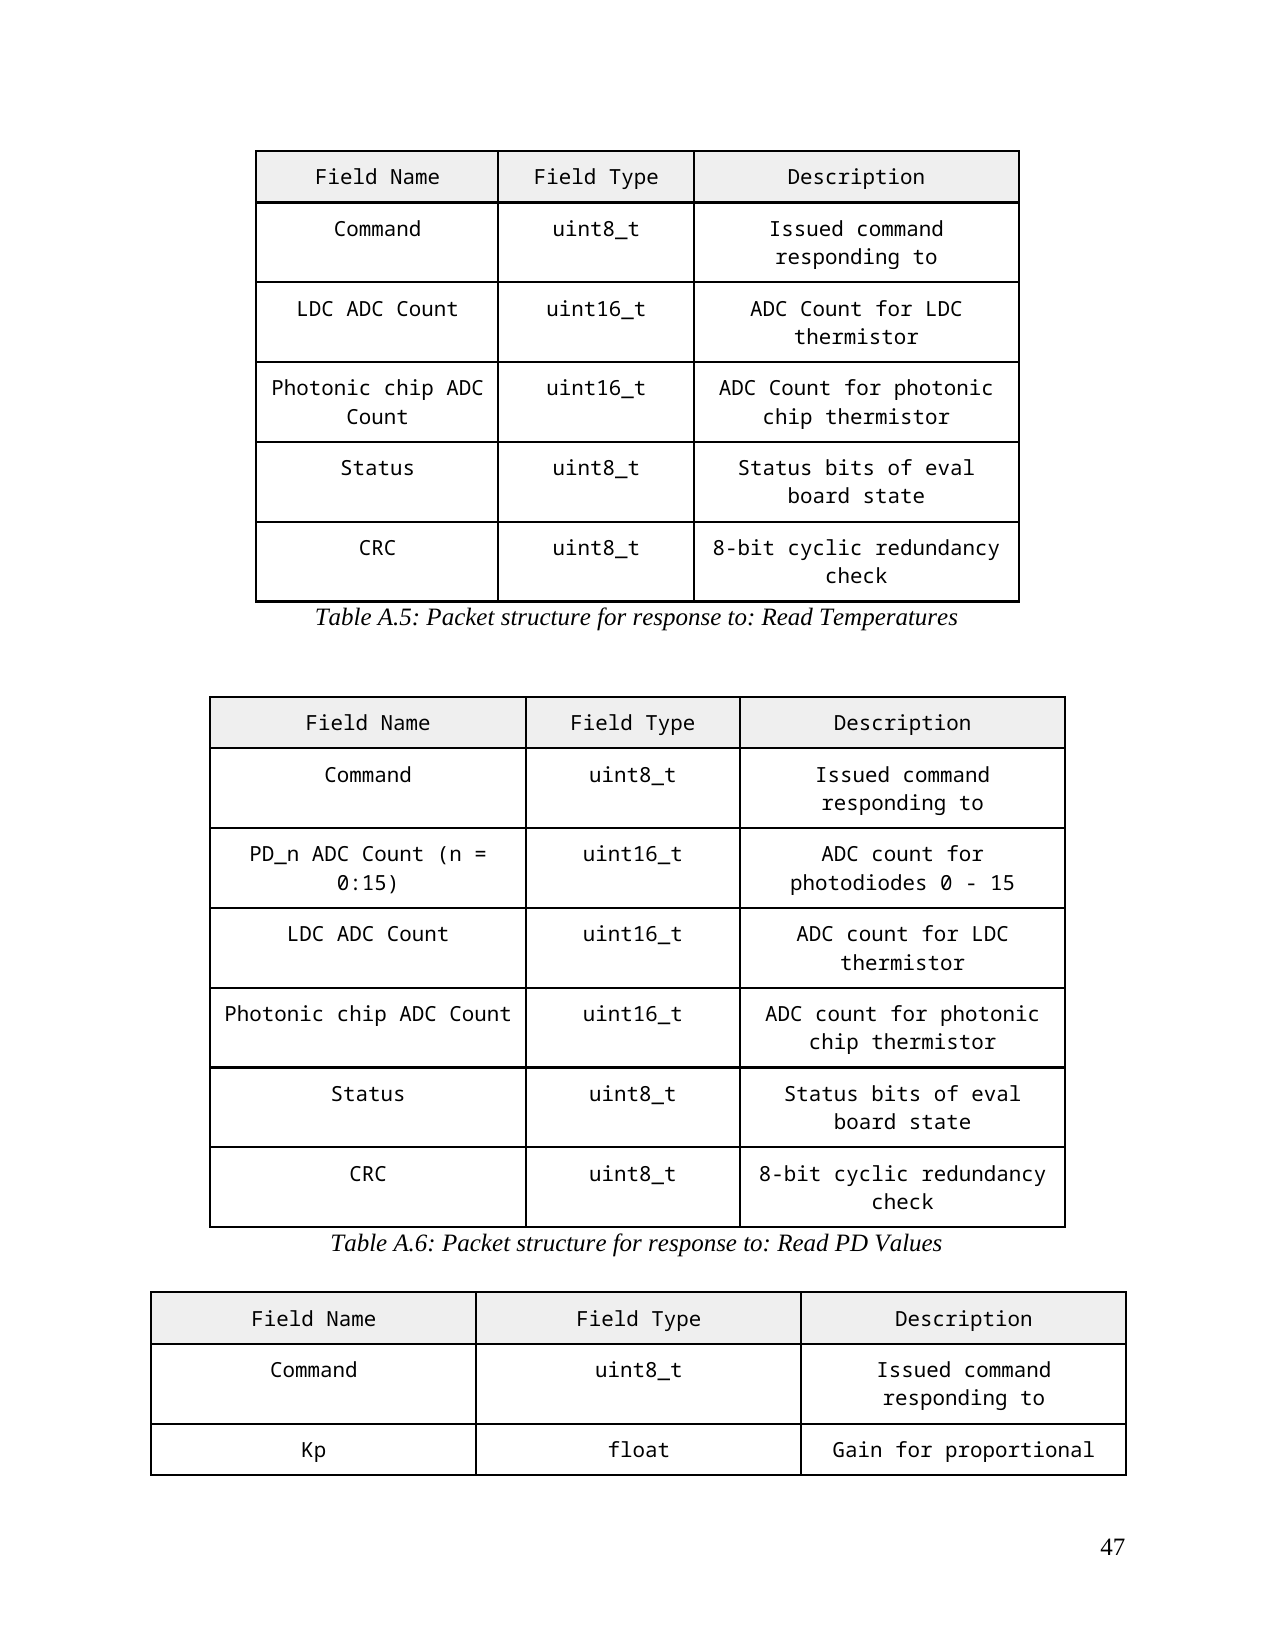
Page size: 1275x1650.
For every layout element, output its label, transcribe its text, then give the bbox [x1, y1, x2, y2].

table_cell ADC count for photonic chip thermistor [741, 989, 1064, 1066]
table_cell uint8_t [499, 443, 693, 521]
table_header Description [802, 1293, 1125, 1343]
table_cell Status bits of eval board state [695, 443, 1018, 521]
table_cell ADC count for LDC thermistor [741, 909, 1064, 987]
table_cell Photonic chip ADC Count [211, 989, 525, 1066]
table_cell float [477, 1425, 800, 1474]
table_cell uint8_t [527, 1148, 739, 1226]
table_cell Issued command responding to [802, 1345, 1125, 1422]
text Table A.6: Packet structure for response to: Read PD Values [150, 1228, 1125, 1257]
table_cell Status [257, 443, 497, 521]
table_cell ADC Count for photonic chip thermistor [695, 363, 1018, 441]
table_cell Status [211, 1069, 525, 1146]
table_header Description [741, 698, 1064, 747]
table_cell uint8_t [499, 523, 693, 600]
table_cell Issued command responding to [741, 749, 1064, 827]
table_header Field Name [211, 698, 525, 747]
table_cell Issued command responding to [695, 204, 1018, 281]
table_cell Command [152, 1345, 475, 1422]
table_cell uint8_t [527, 749, 739, 827]
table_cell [802, 1425, 1125, 1474]
table_cell 8-bit cyclic redundancy check [741, 1148, 1064, 1226]
table_cell CRC [257, 523, 497, 600]
text Table A.5: Packet structure for response to: Read Temperatures [150, 602, 1125, 631]
table_cell LDC ADC Count [257, 283, 497, 361]
table_cell uint16_t [527, 829, 739, 907]
table_cell uint16_t [527, 989, 739, 1066]
table_cell Command [211, 749, 525, 827]
table_cell Command [257, 204, 497, 281]
table_cell 8-bit cyclic redundancy check [695, 523, 1018, 600]
table_header Field Name [152, 1293, 475, 1343]
table_cell uint8_t [499, 204, 693, 281]
table_cell uint8_t [527, 1069, 739, 1146]
table_cell uint16_t [527, 909, 739, 987]
table_header Field Type [499, 152, 693, 201]
table_cell uint16_t [499, 363, 693, 441]
table_cell Kp [152, 1425, 475, 1474]
table_header Field Name [257, 152, 497, 201]
table_cell ADC count for photodiodes 0 - 15 [741, 829, 1064, 907]
table_cell CRC [211, 1148, 525, 1226]
table_cell Photonic chip ADC Count [257, 363, 497, 441]
table_header Description [695, 152, 1018, 201]
table_cell uint8_t [477, 1345, 800, 1422]
table_cell uint16_t [499, 283, 693, 361]
table_cell Status bits of eval board state [741, 1069, 1064, 1146]
table_header Field Type [527, 698, 739, 747]
table_cell PD_n ADC Count (n = 0:15) [211, 829, 525, 907]
table_cell ADC Count for LDC thermistor [695, 283, 1018, 361]
table_cell LDC ADC Count [211, 909, 525, 987]
table_header Field Type [477, 1293, 800, 1343]
